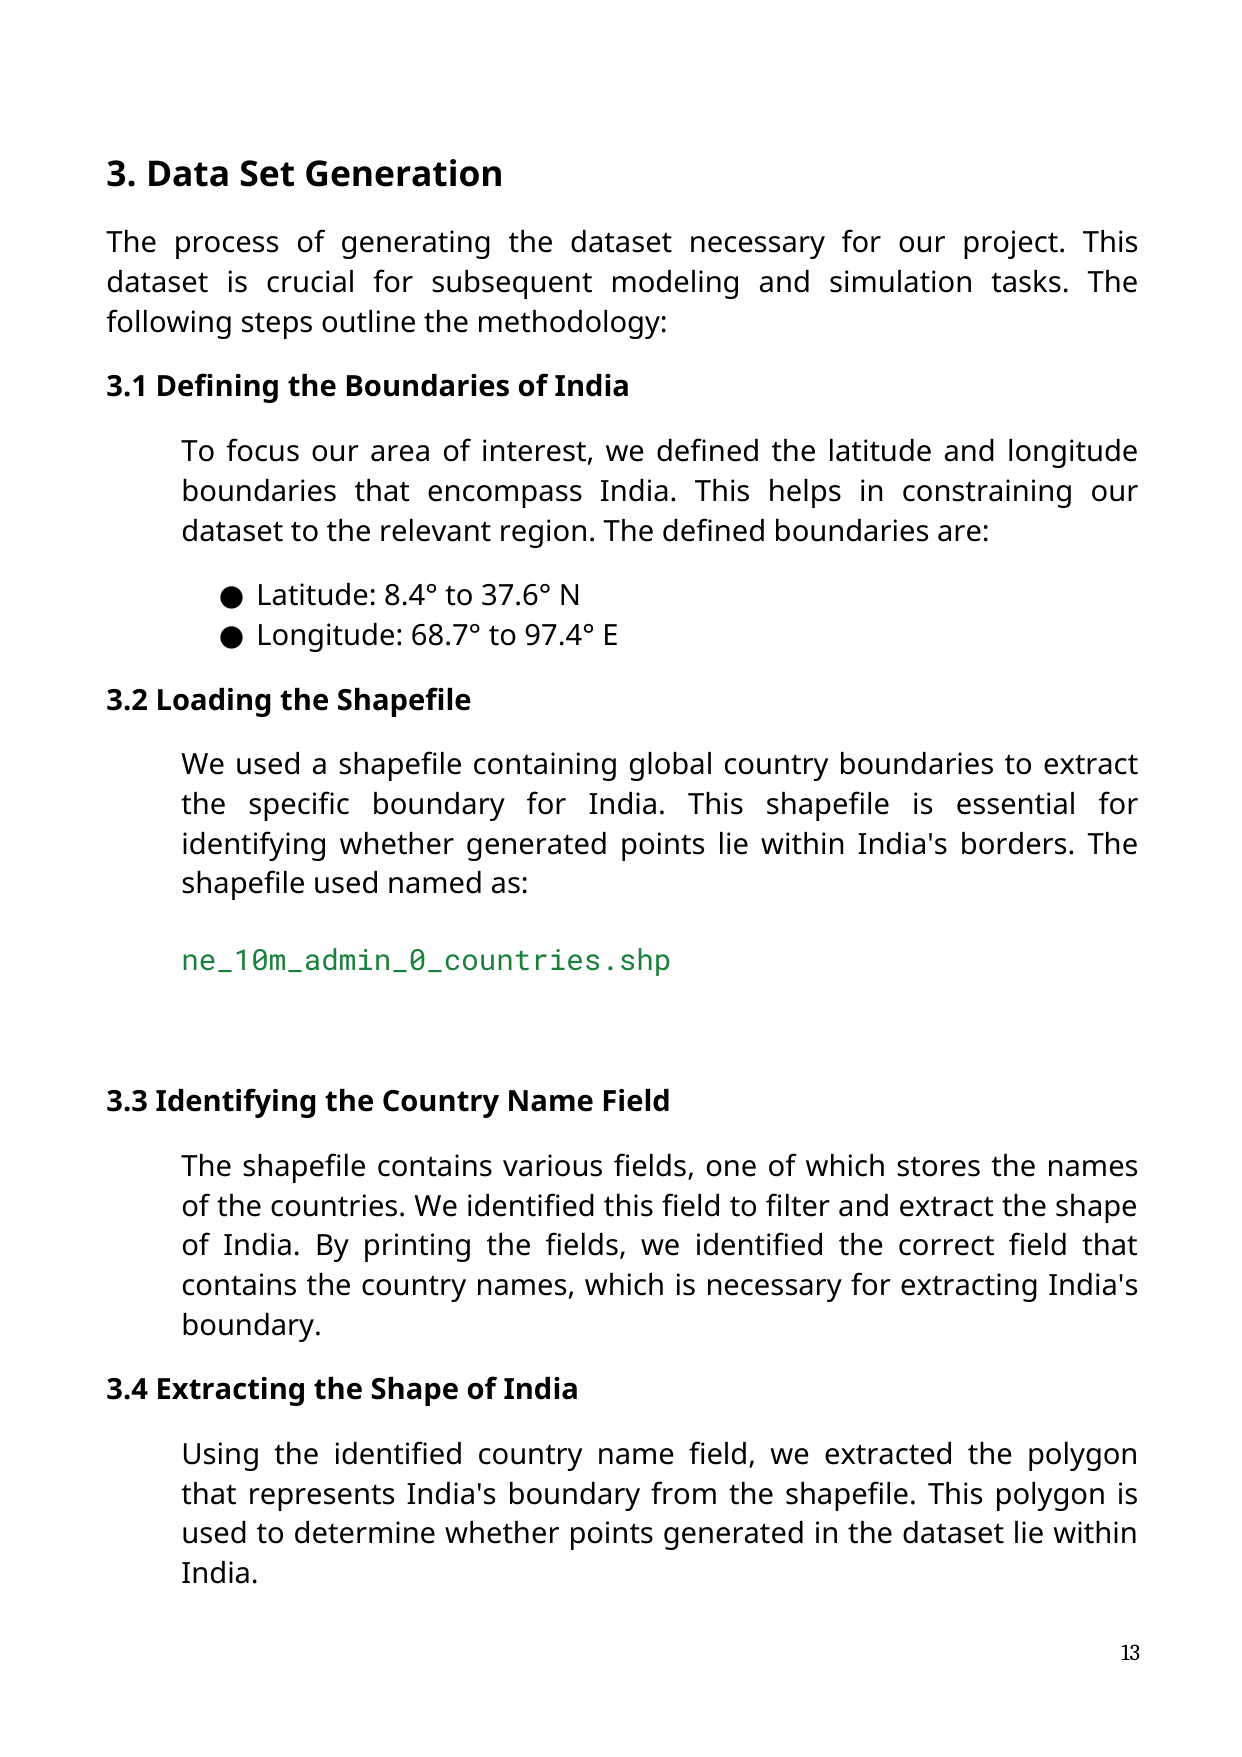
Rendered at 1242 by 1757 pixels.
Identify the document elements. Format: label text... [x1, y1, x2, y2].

subtitle Using the identified country name field, we extracted the polygon that represents India's boundary from the shapefile. This polygon is used to determine whether points generated in the dataset lie within India. [181, 1433, 1140, 1592]
subtitle 3.2 Loading the Shapefile [106, 679, 1140, 718]
subtitle The process of generating the dataset necessary for our project. This dataset is crucial for subsequent modeling and simulation tasks. The following steps outline the methodology: [106, 222, 1140, 341]
subtitle Longitude: 68.7° to 97.4° E [219, 614, 1140, 654]
subtitle 3.4 Extracting the Shape of India [106, 1368, 1140, 1408]
subtitle We used a shapefile containing global country boundaries to extract the specific boundary for India. This shapefile is essential for identifying whether generated points lie within India's borders. The shapefile used named as: [181, 743, 1140, 902]
subtitle The shapefile contains various fields, one of which stores the names of the countries. We identified this field to filter and extract the shape of India. By printing the fields, we identified the correct field that contains the country names, which is necessary for extracting India's boundary. [181, 1145, 1140, 1343]
subtitle To focus our area of interest, we defined the latitude and longitude boundaries that encompass India. This helps in constraining our dataset to the relevant region. The defined boundaries are: [181, 430, 1140, 549]
subtitle 3. Data Set Generation [106, 148, 1140, 197]
subtitle Latitude: 8.4° to 37.6° N [219, 574, 1140, 614]
subtitle 3.3 Identifying the Country Name Field [106, 1080, 1140, 1120]
subtitle ne_10m_admin_0_countries.shp [181, 940, 1140, 978]
subtitle 3.1 Defining the Boundaries of India [106, 366, 1140, 405]
